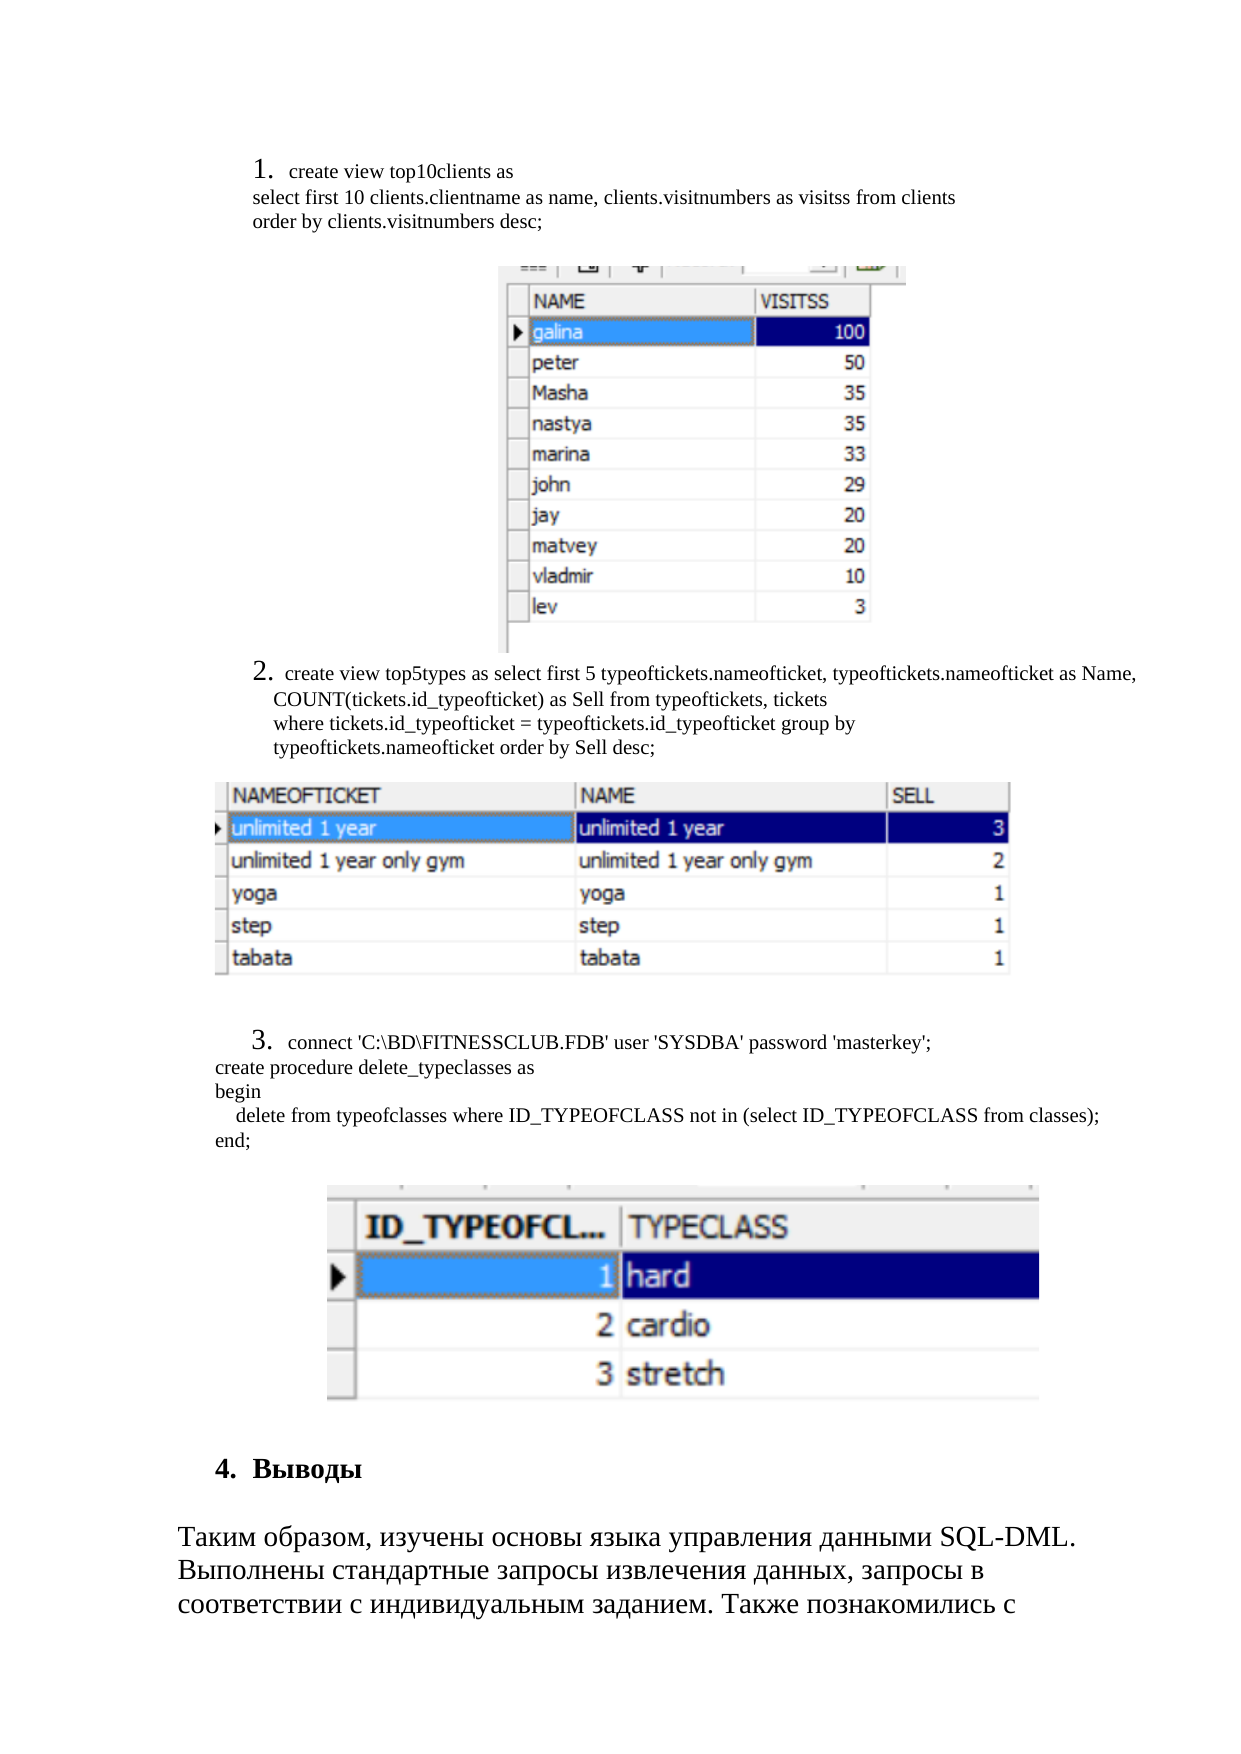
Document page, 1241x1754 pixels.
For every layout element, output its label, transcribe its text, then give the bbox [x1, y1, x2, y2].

text select first 10 clients.clientname as name, clients.visitnumbers as visitss from clients [252, 185, 1152, 209]
text begin [215, 1079, 1152, 1103]
picture [214, 782, 1019, 989]
text 2. create view top5types as select first 5 typeoftickets.nameofticket, typeoftickets.nameofticket as Name, [252, 653, 1152, 687]
picture [498, 266, 906, 653]
text 1. create view top10clients as [252, 152, 1152, 185]
list typeoftickets.nameofticket order by Sell desc; [252, 735, 1152, 759]
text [177, 1519, 1152, 1619]
list where tickets.id_typeofticket = typeoftickets.id_typeofticket group by [252, 711, 1152, 735]
text order by clients.visitnumbers desc; [252, 209, 1152, 233]
list Выводы [215, 1452, 1152, 1485]
text create procedure delete_typeclasses as [215, 1055, 1152, 1079]
text end; [215, 1127, 1152, 1152]
text delete from typeofclasses where ID_TYPEOFCLASS not in (select ID_TYPEOFCLASS from classes); [215, 1103, 1152, 1127]
list COUNT(tickets.id_typeofticket) as Sell from typeoftickets, tickets [252, 687, 1152, 711]
text 3. connect 'C:\BD\FITNESSCLUB.FDB' user 'SYSDBA' password 'masterkey'; [215, 1022, 1152, 1055]
picture [327, 1185, 1040, 1452]
